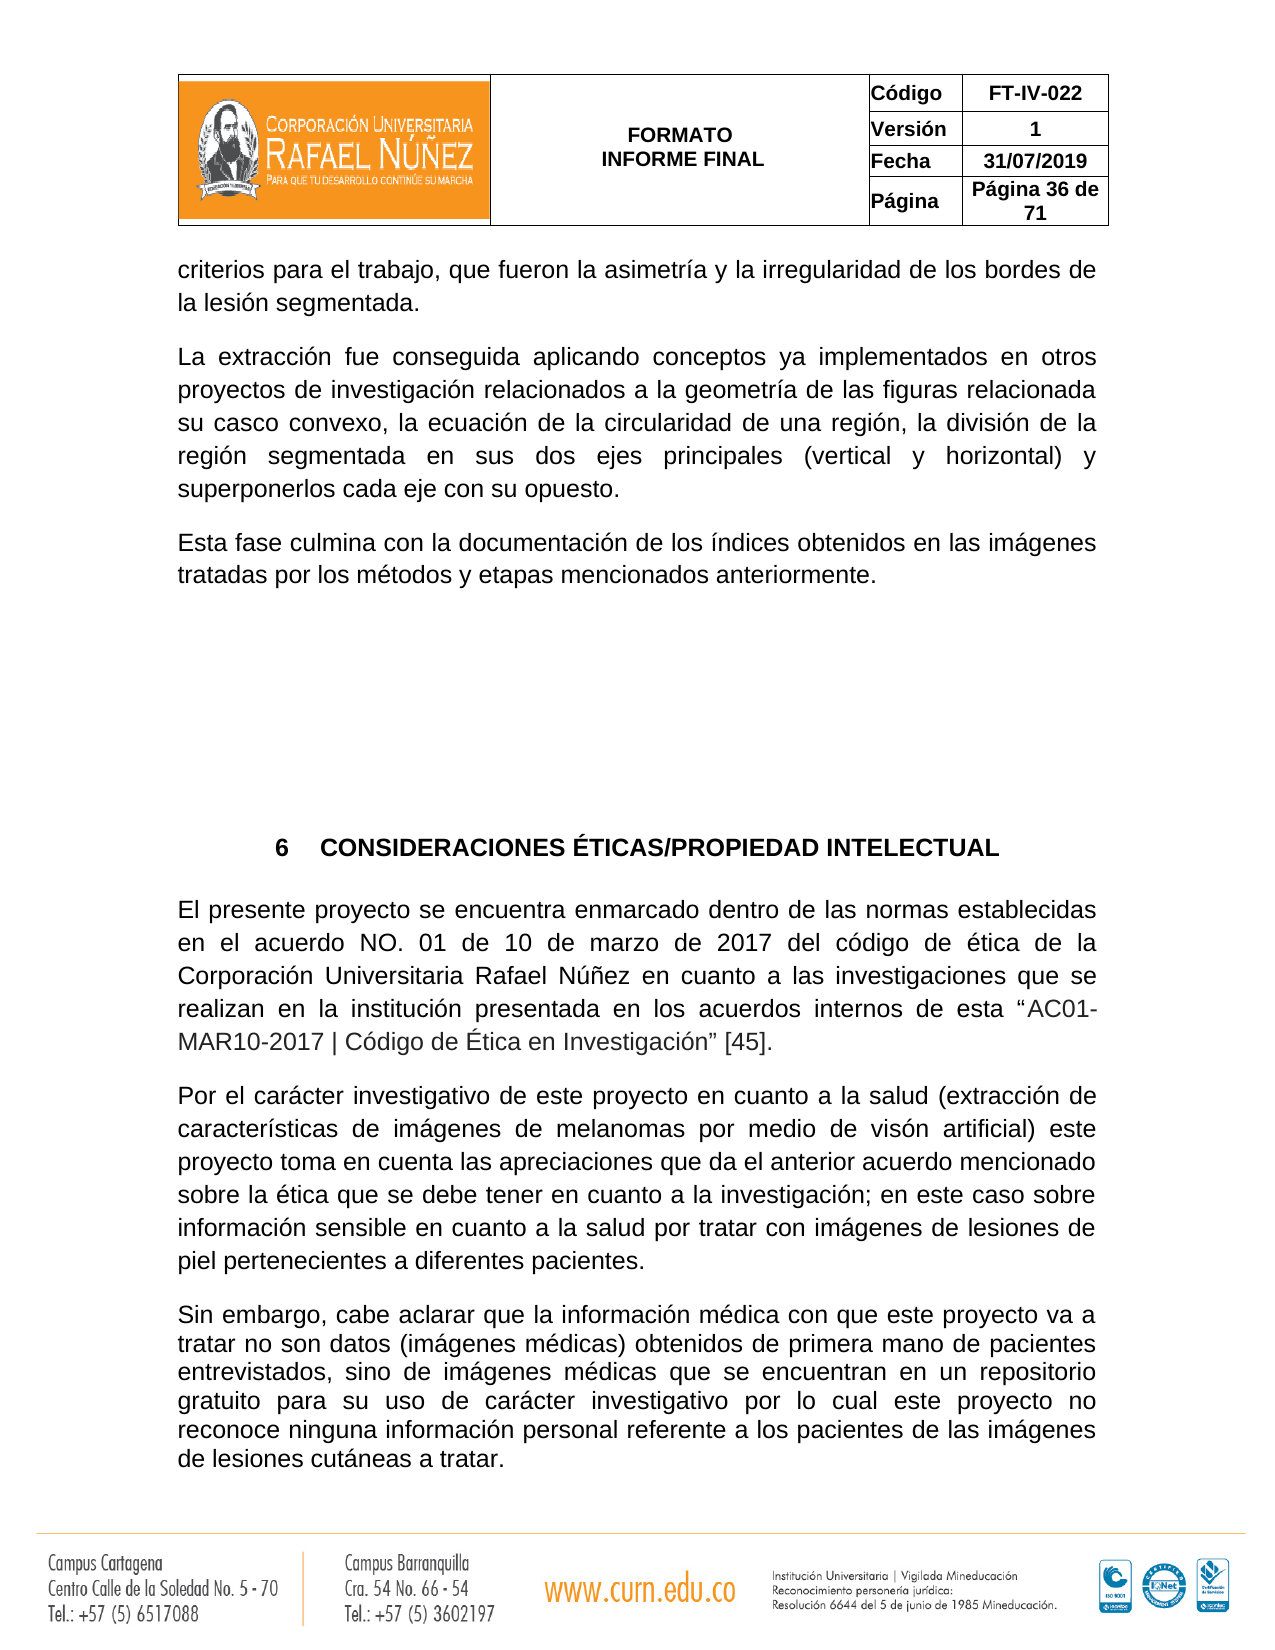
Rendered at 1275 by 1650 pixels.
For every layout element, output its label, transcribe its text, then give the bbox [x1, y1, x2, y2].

text El presente proyecto se encuentra enmarcado dentro de las normas establecidas en el acuerdo NO. 01 de 10 de marzo de 2017 del código de ética de la Corporación Universitaria Rafael Núñez en cuanto a las investigaciones que se realizan en la institución presentada en los acuerdos internos de esta “AC01-MAR10-2017 | Código de Ética en Investigación” [45]. [177, 895, 1098, 1056]
text Esta fase culmina con la documentación de los índices obtenidos en las imágenes tratadas por los métodos y etapas mencionados anteriormente. [177, 527, 1098, 589]
text Por el carácter investigativo de este proyecto en cuanto a la salud (extracción de características de imágenes de melanomas por medio de visón artificial) este proyecto toma en cuenta las apreciaciones que da el anterior acuerdo mencionado sobre la ética que se debe tener en cuanto a la investigación; en este caso sobre información sensible en cuanto a la salud por tratar con imágenes de lesiones de piel pertenecientes a diferentes pacientes. [177, 1081, 1098, 1275]
text La extracción fue conseguida aplicando conceptos ya implementados en otros proyectos de investigación relacionados a la geometría de las figuras relacionada su casco convexo, la ecuación de la circularidad de una región, la división de la región segmentada en sus dos ejes principales (vertical y horizontal) y superponerlos cada eje con su opuesto. [177, 342, 1098, 502]
picture [0, 1514, 1275, 1644]
picture [178, 81, 490, 219]
text Sin embargo, cabe aclarar que la información médica con que este proyecto va a tratar no son datos (imágenes médicas) obtenidos de primera mano de pacientes entrevistados, sino de imágenes médicas que se encuentran en un repositorio gratuito para su uso de carácter investigativo por lo cual este proyecto no reconoce ninguna información personal referente a los pacientes de las imágenes de lesiones cutáneas a tratar. [177, 1300, 1098, 1472]
subtitle CONSIDERACIONES ÉTICAS/PROPIEDAD INTELECTUAL [177, 833, 1098, 862]
